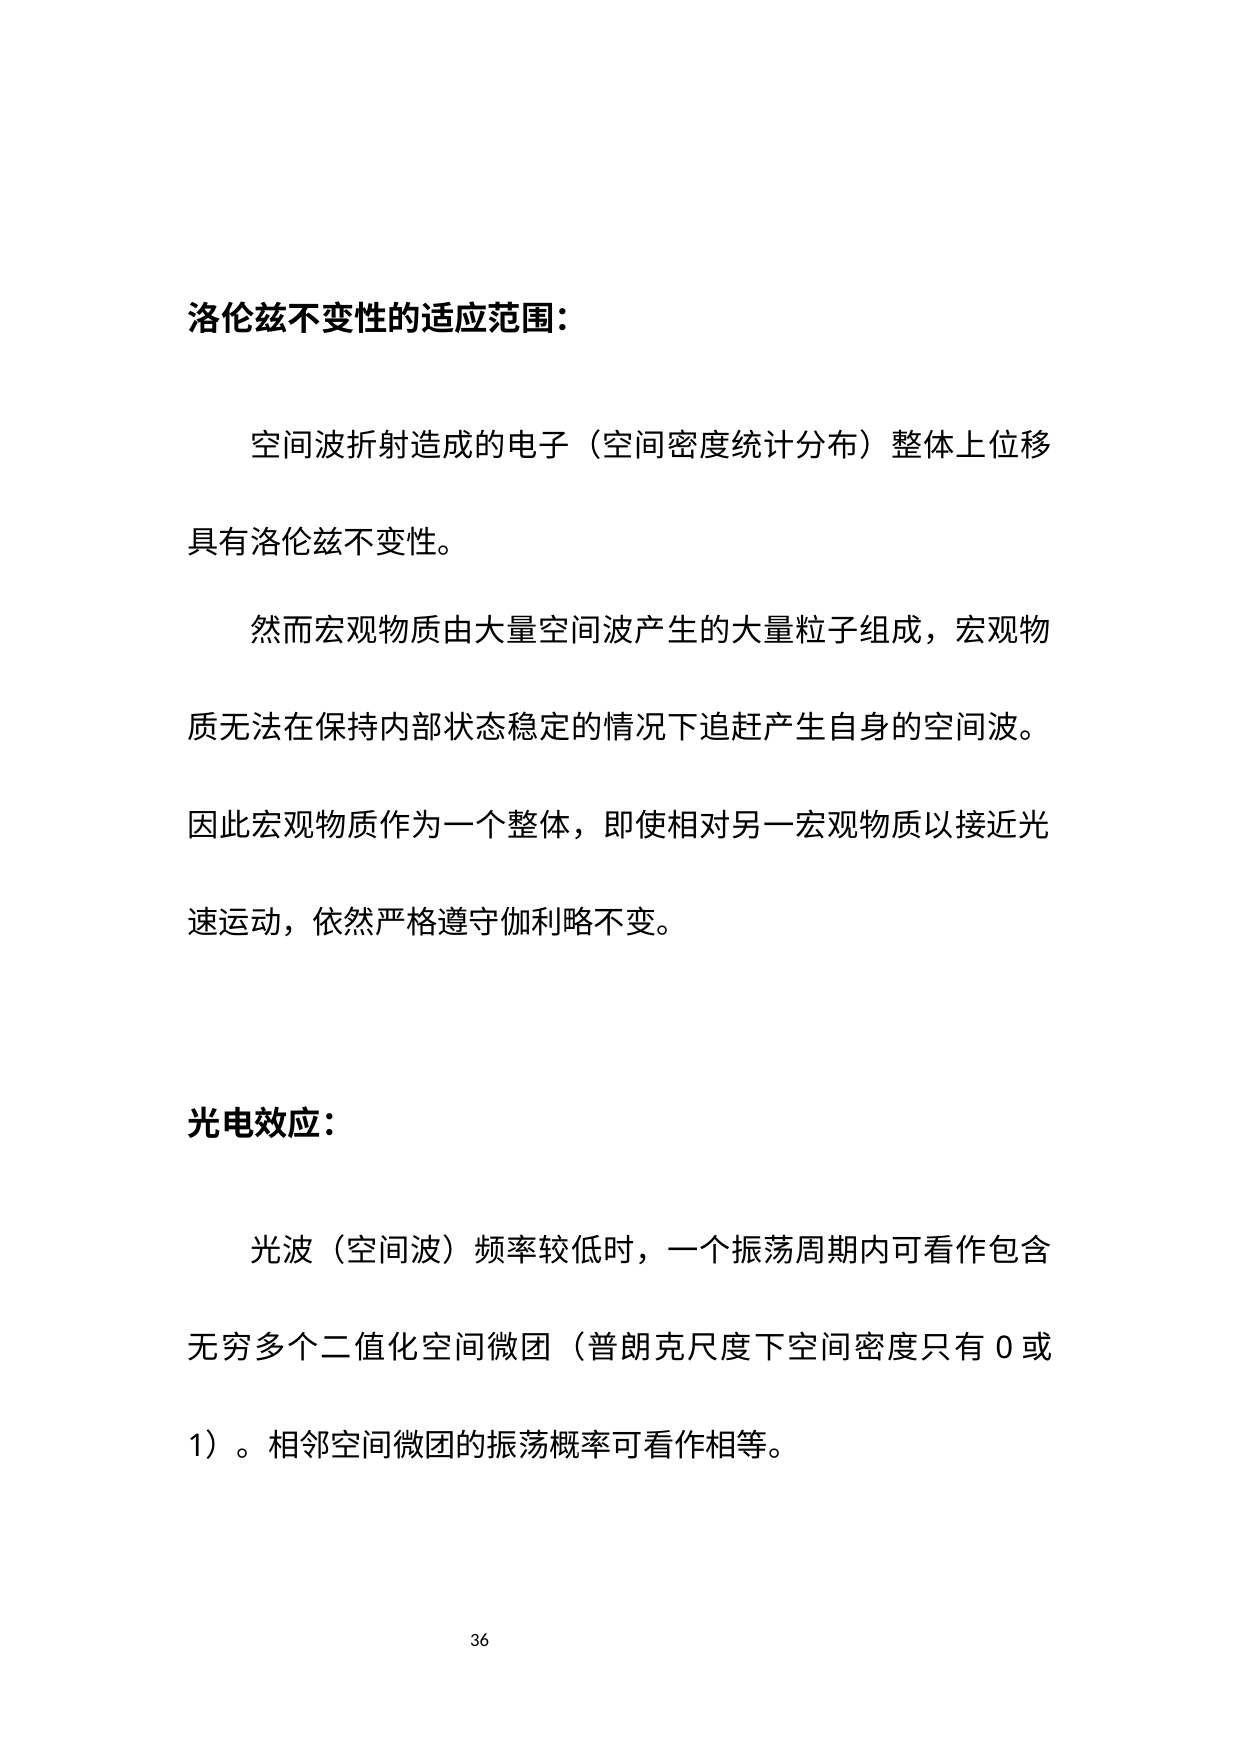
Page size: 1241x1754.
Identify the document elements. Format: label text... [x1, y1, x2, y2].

list 然而宏观物质由大量空间波产生的大量粒子组成，宏观物质无法在保持内部状态稳定的情况下追赶产生自身的空间波。因此宏观物质作为一个整体，即使相对另一宏观物质以接近光速运动，依然严格遵守伽利略不变。 [187, 595, 1053, 953]
subtitle 光电效应： [187, 1089, 1053, 1154]
list 空间波折射造成的电子（空间密度统计分布）整体上位移具有洛伦兹不变性。 [187, 410, 1053, 573]
subtitle 洛伦兹不变性的适应范围： [187, 283, 1053, 348]
list 光波（空间波）频率较低时，一个振荡周期内可看作包含无穷多个二值化空间微团（普朗克尺度下空间密度只有0或1）。相邻空间微团的振荡概率可看作相等。 [187, 1215, 1053, 1475]
